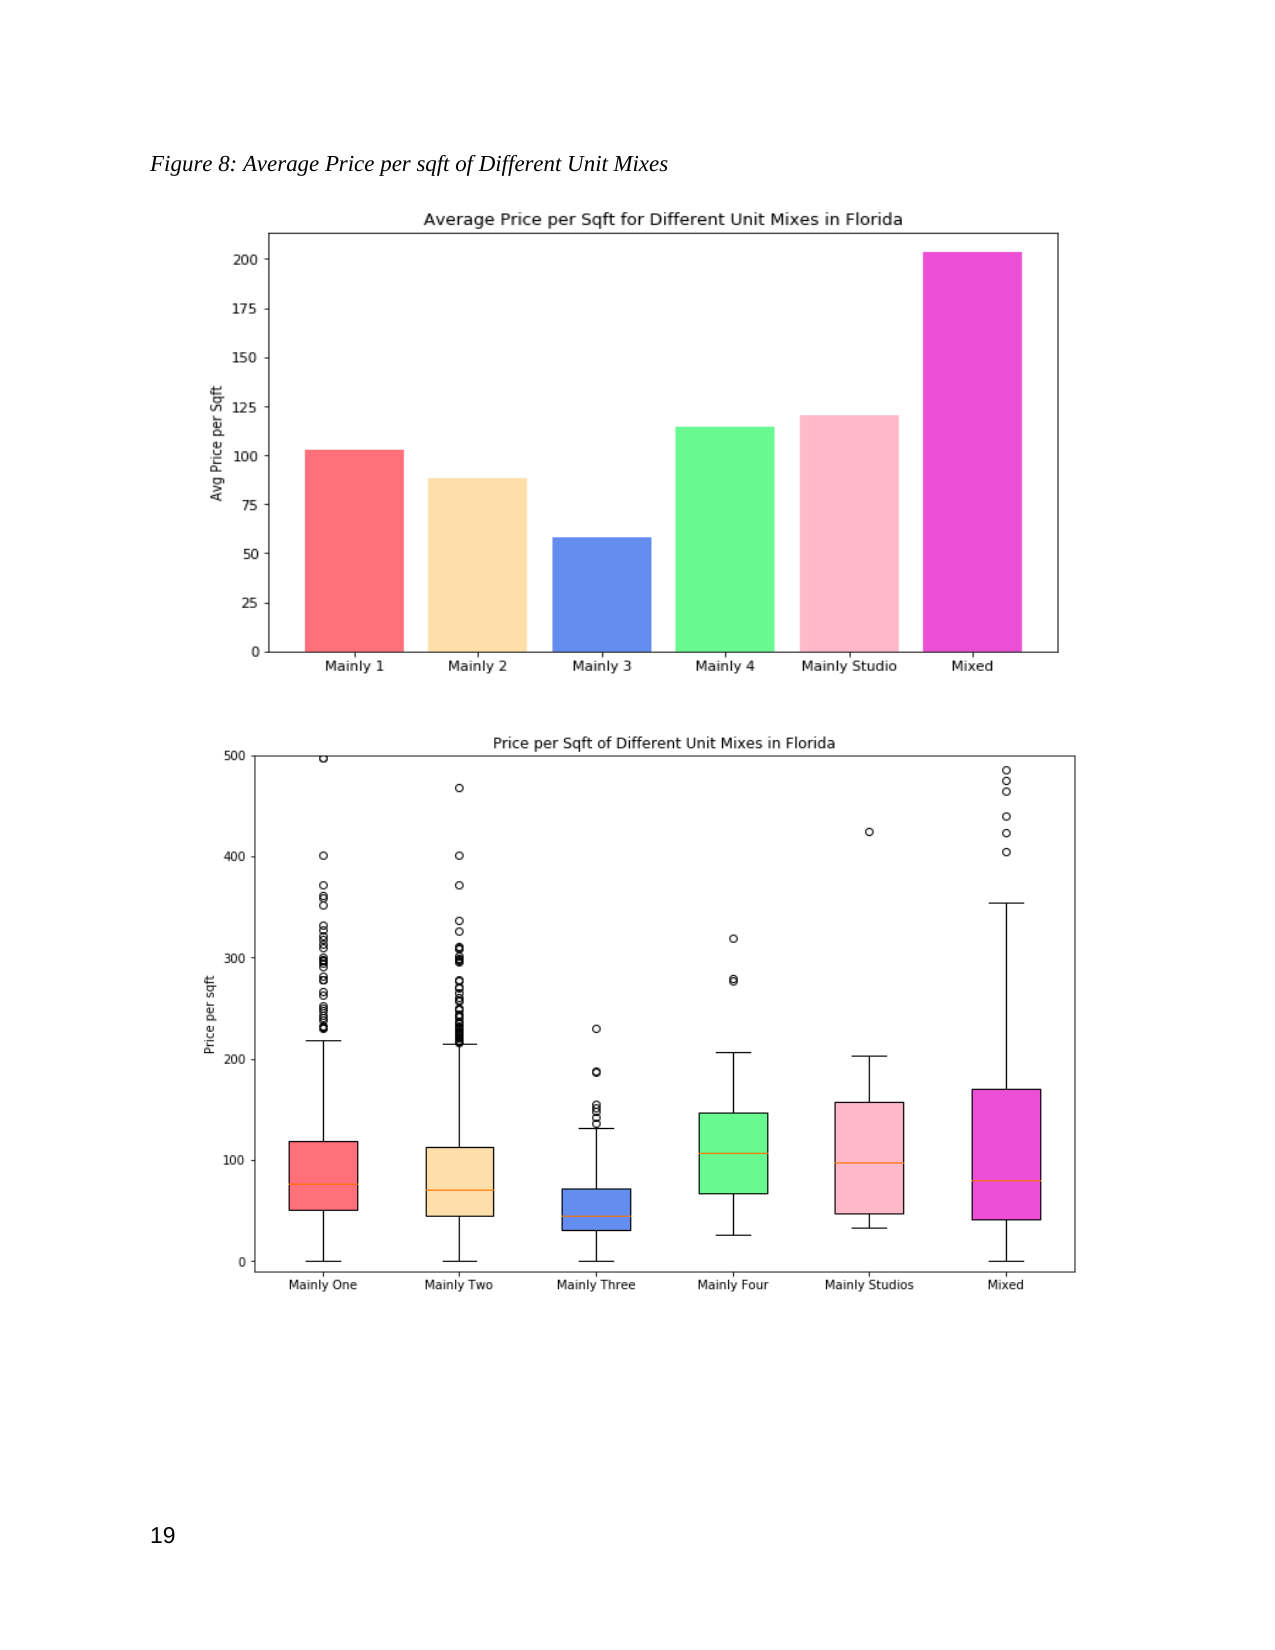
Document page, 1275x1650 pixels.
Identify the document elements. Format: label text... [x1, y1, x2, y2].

text Figure 8: Average Price per sqft of Different Unit Mixes [150, 150, 1125, 176]
picture [192, 202, 1083, 689]
picture [192, 733, 1121, 1300]
